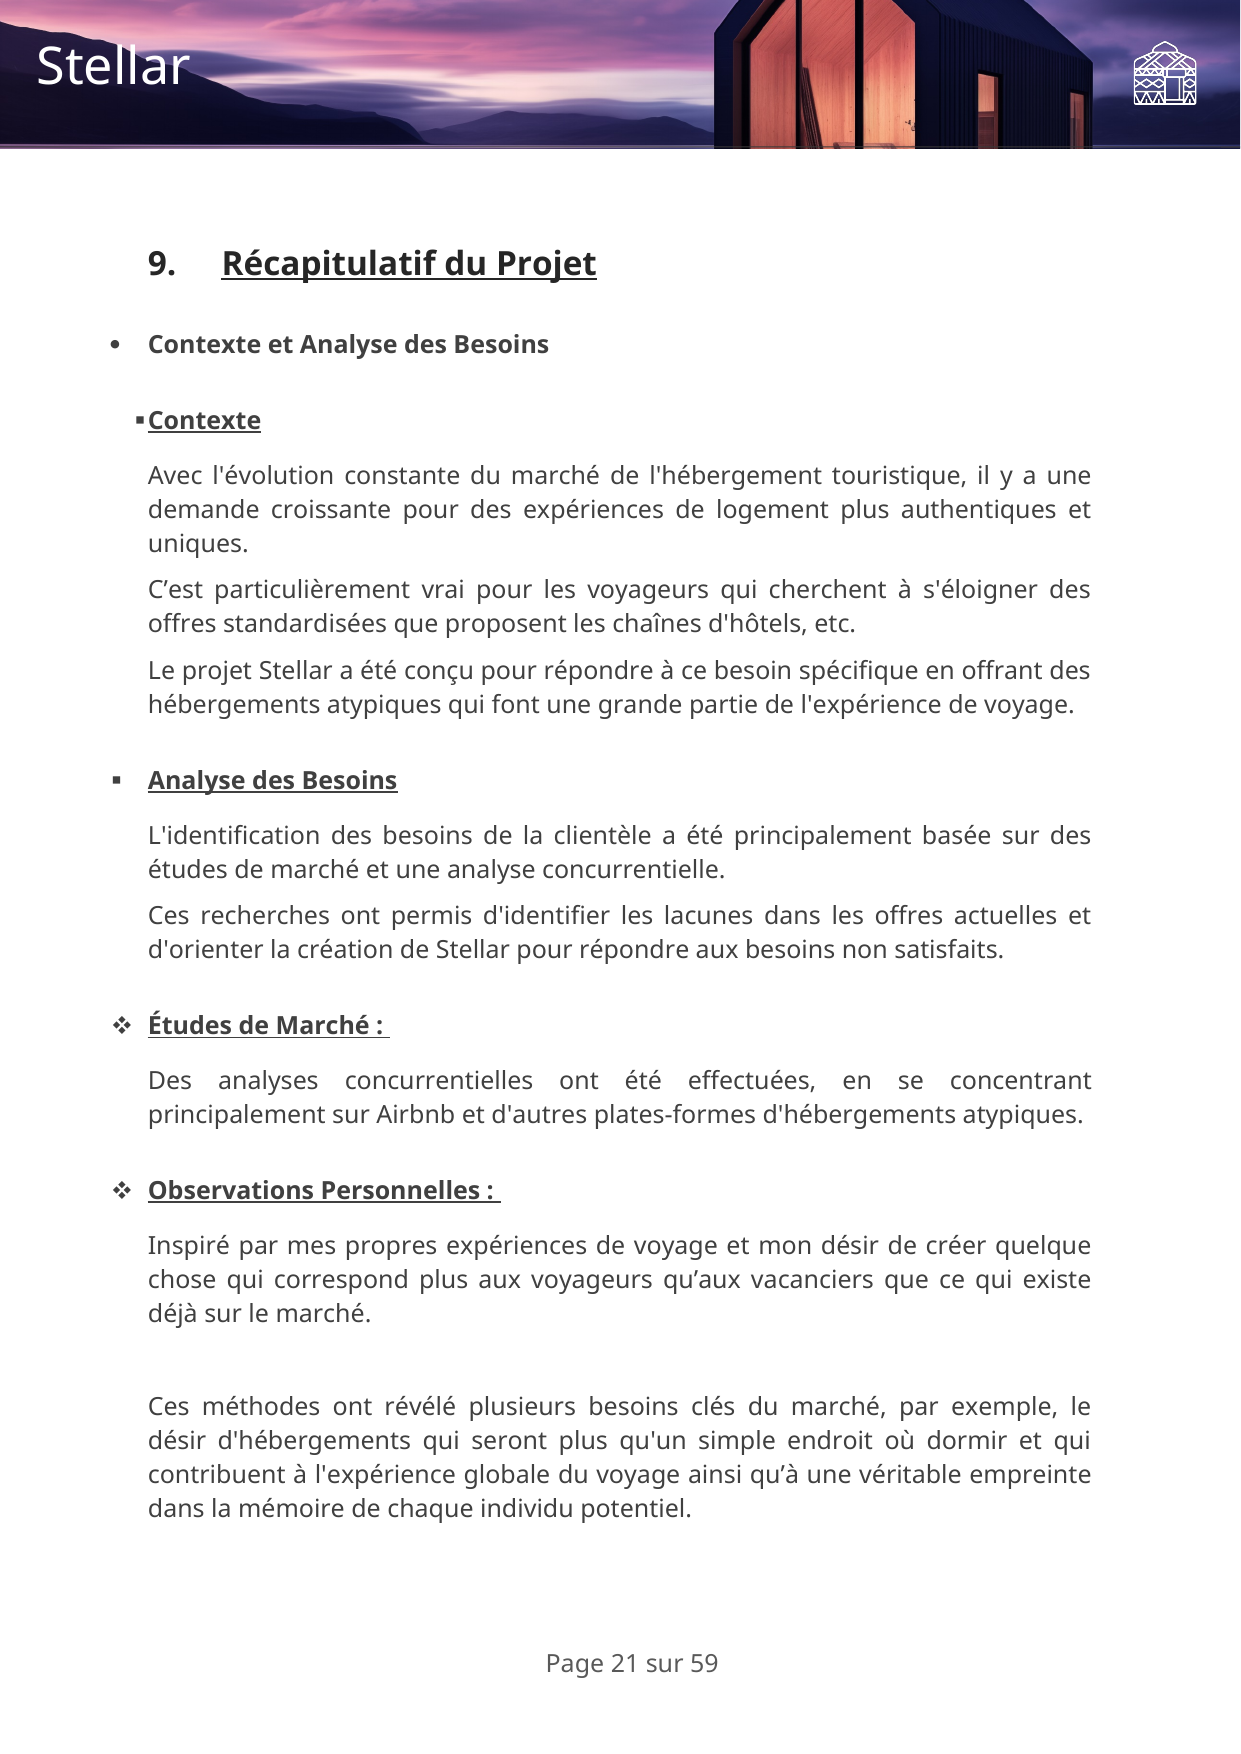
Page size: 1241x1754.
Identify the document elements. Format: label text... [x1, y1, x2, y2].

subtitle Contexte et Analyse des Besoins [111, 327, 1092, 361]
text C’est particulièrement vrai pour les voyageurs qui cherchent à s'éloigner des offres standardisées que proposent les chaînes d'hôtels, etc. [148, 572, 1092, 640]
text Ces méthodes ont révélé plusieurs besoins clés du marché, par exemple, le désir d'hébergements qui seront plus qu'un simple endroit où dormir et qui contribuent à l'expérience globale du voyage ainsi qu’à une véritable empreinte dans la mémoire de chaque individu potentiel. [148, 1389, 1092, 1525]
picture [0, 0, 1241, 146]
subtitle Observations Personnelles : [111, 1172, 1092, 1207]
subtitle Analyse des Besoins [111, 762, 1092, 797]
subtitle Contexte [134, 402, 1092, 437]
subtitle Études de Marché : [111, 1008, 1092, 1042]
text Ces recherches ont permis d'identifier les lacunes dans les offres actuelles et d'orienter la création de Stellar pour répondre aux besoins non satisfaits. [148, 898, 1092, 966]
text Inspiré par mes propres expériences de voyage et mon désir de créer quelque chose qui correspond plus aux voyageurs qu’aux vacanciers que ce qui existe déjà sur le marché. [148, 1227, 1092, 1329]
text Avec l'évolution constante du marché de l'hébergement touristique, il y a une demande croissante pour des expériences de logement plus authentiques et uniques. [148, 457, 1092, 559]
subtitle Récapitulatif du Projet [148, 240, 1092, 285]
text L'identification des besoins de la clientèle a été principalement basée sur des études de marché et une analyse concurrentielle. [148, 817, 1092, 886]
text Le projet Stellar a été conçu pour répondre à ce besoin spécifique en offrant des hébergements atypiques qui font une grande partie de l'expérience de voyage. [148, 653, 1092, 721]
text Des analyses concurrentielles ont été effectuées, en se concentrant principalement sur Airbnb et d'autres plates-formes d'hébergements atypiques. [148, 1063, 1092, 1131]
